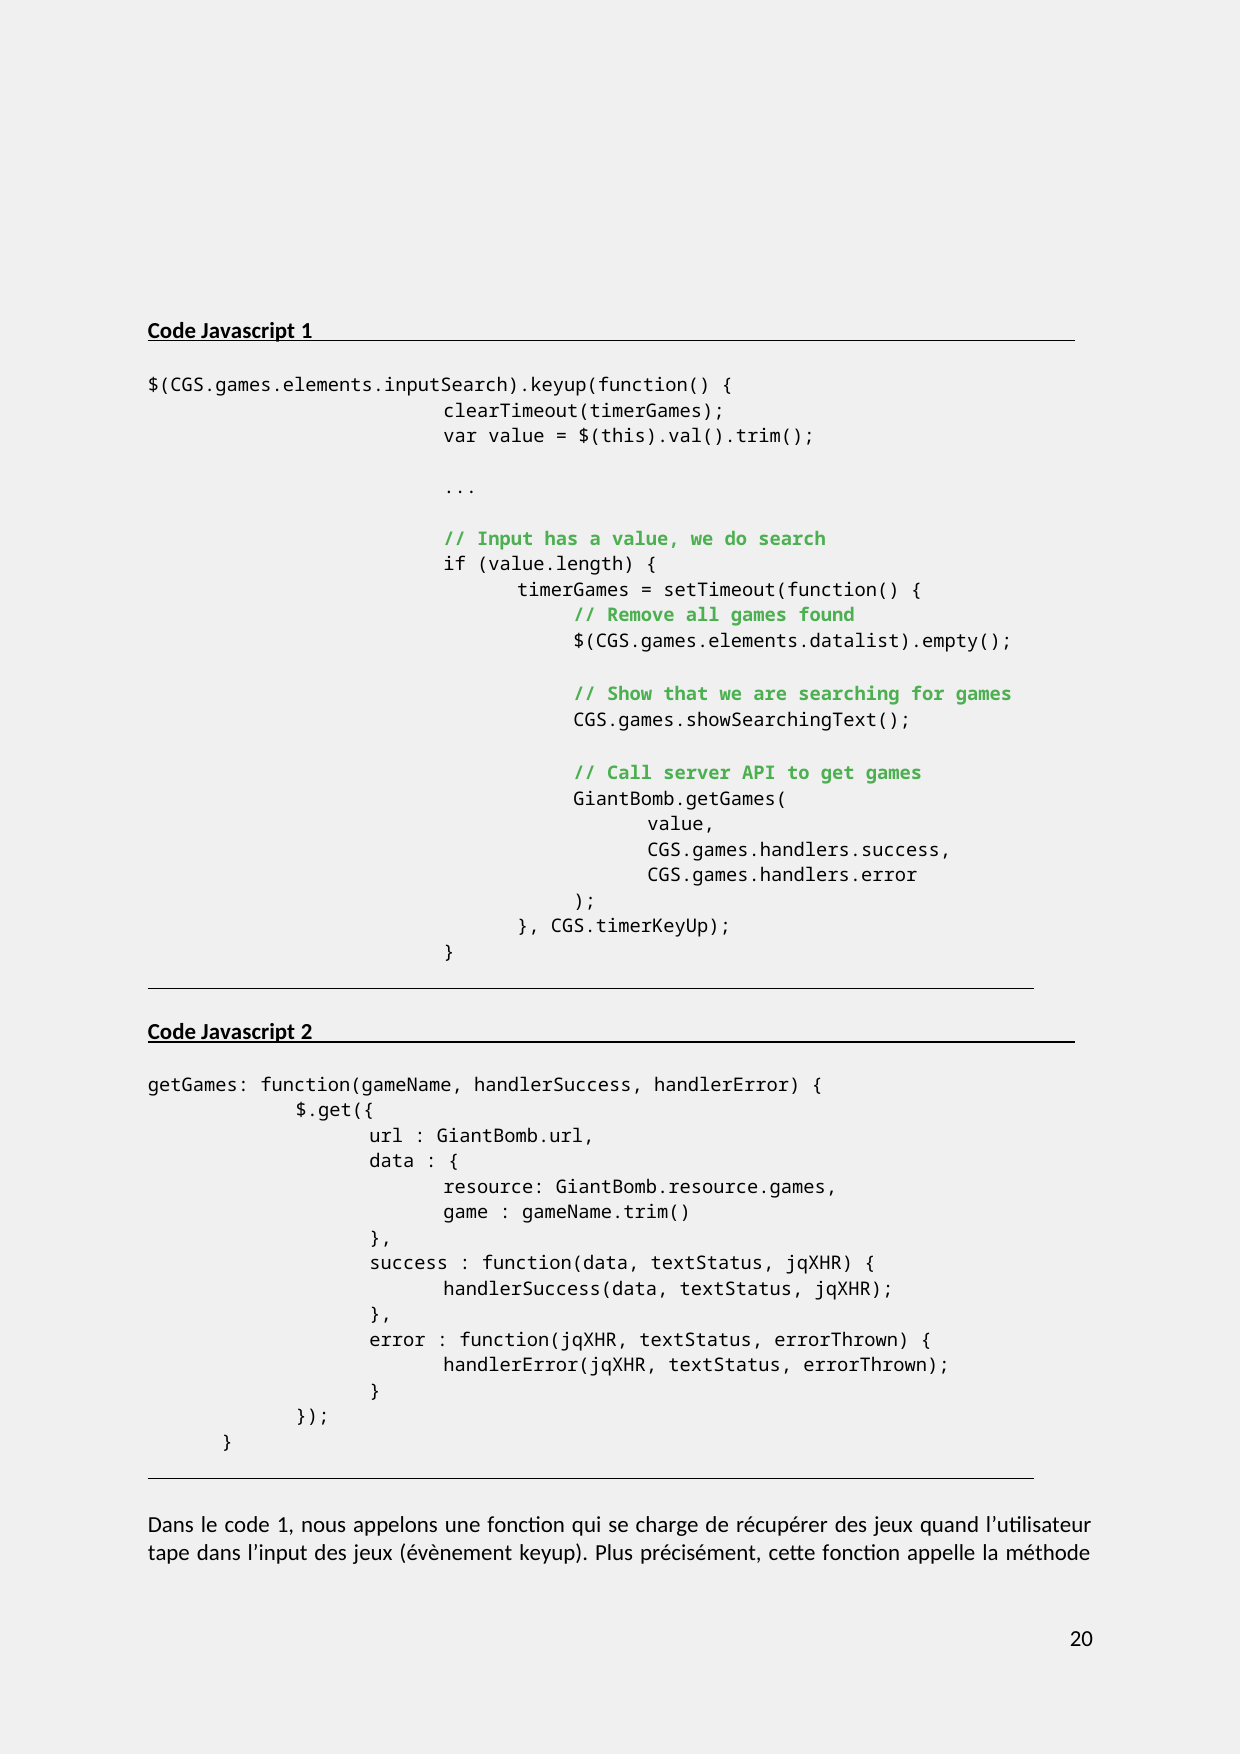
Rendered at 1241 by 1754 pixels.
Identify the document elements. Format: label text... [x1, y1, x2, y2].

text timerGames = setTimeout(function() { [148, 576, 1093, 601]
text }, [148, 1301, 1093, 1326]
text } [148, 1377, 1093, 1403]
text GiantBomb.getGames( [148, 785, 1093, 811]
text $(CGS.games.elements.inputSearch).keyup(function() { [148, 372, 1093, 397]
text success : function(data, textStatus, jqXHR) { [148, 1249, 1093, 1275]
text // Show that we are searching for games [148, 681, 1093, 706]
text } [148, 938, 1093, 964]
text $(CGS.games.elements.datalist).empty(); [148, 627, 1093, 652]
text error : function(jqXHR, textStatus, errorThrown) { [148, 1326, 1093, 1352]
text }, [148, 1224, 1093, 1249]
text data : { [148, 1147, 1093, 1173]
text url : GiantBomb.url, [148, 1122, 1093, 1147]
text var value = $(this).val().trim(); [369, 423, 1093, 448]
text // Remove all games found [148, 601, 1093, 627]
text handlerSuccess(data, textStatus, jqXHR); [148, 1275, 1093, 1301]
text }); [148, 1403, 1093, 1428]
text CGS.games.handlers.error [148, 862, 1093, 887]
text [148, 1510, 1093, 1566]
text clearTimeout(timerGames); [148, 397, 1093, 423]
text if (value.length) { [148, 550, 1093, 576]
text value, [148, 811, 1093, 836]
text Code Javascript 2 [148, 1017, 1093, 1045]
text CGS.games.handlers.success, [148, 836, 1093, 862]
text Code Javascript 1 [148, 316, 1093, 344]
text // Input has a value, we do search [148, 525, 1093, 550]
text CGS.games.showSearchingText(); [148, 706, 1093, 732]
text // Call server API to get games [148, 759, 1093, 785]
text game : gameName.trim() [148, 1198, 1093, 1224]
text $.get({ [148, 1096, 1093, 1122]
text ); [148, 887, 1093, 913]
text }, CGS.timerKeyUp); [148, 913, 1093, 938]
text handlerError(jqXHR, textStatus, errorThrown); [148, 1352, 1093, 1377]
text getGames: function(gameName, handlerSuccess, handlerError) { [148, 1071, 1093, 1096]
text } [148, 1428, 1093, 1454]
text resource: GiantBomb.resource.games, [148, 1173, 1093, 1198]
text ... [148, 474, 1093, 499]
